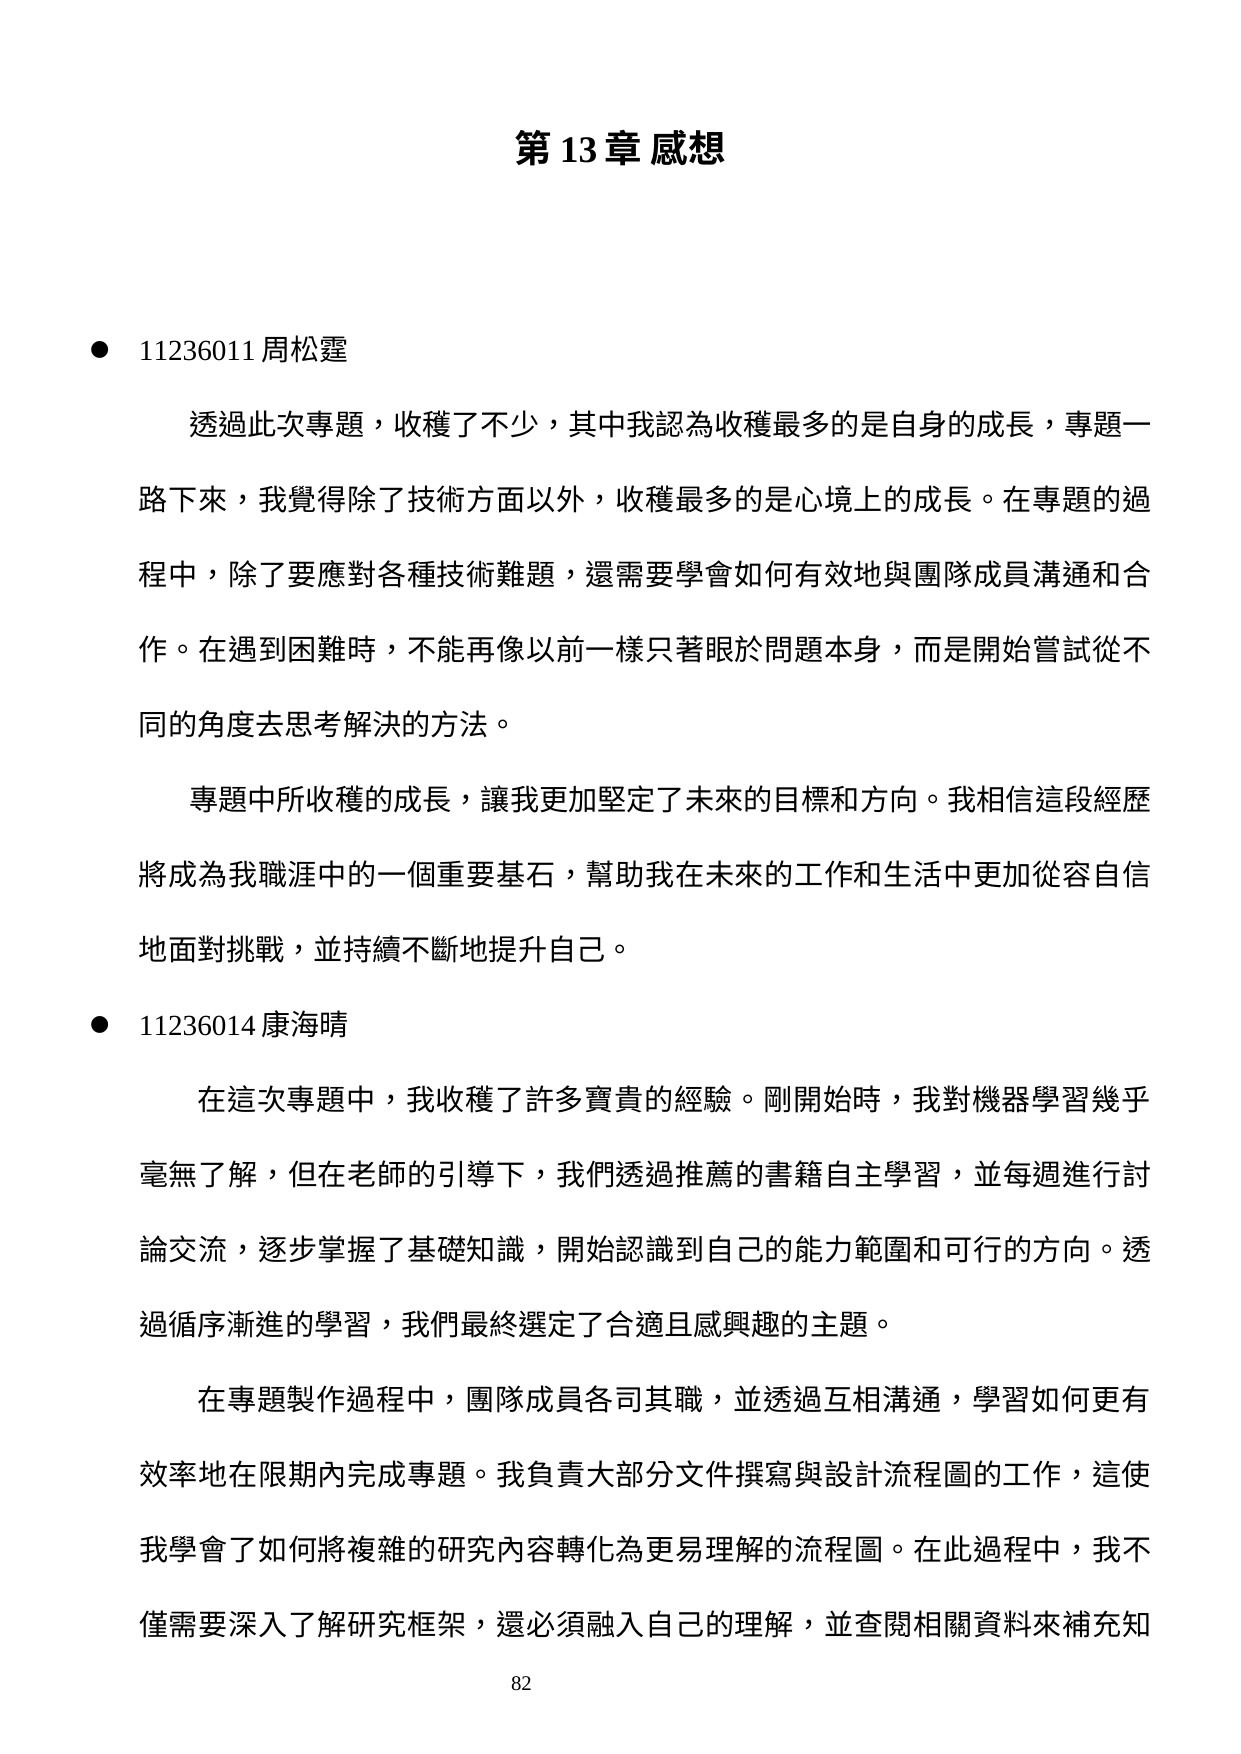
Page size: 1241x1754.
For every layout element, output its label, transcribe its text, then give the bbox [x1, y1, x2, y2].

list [139, 1361, 1152, 1661]
list 在這次專題中，我收穫了許多寶貴的經驗。剛開始時，我對機器學習幾乎毫無了解，但在老師的引導下，我們透過推薦的書籍自主學習，並每週進行討論交流，逐步掌握了基礎知識，開始認識到自己的能力範圍和可行的方向。透過循序漸進的學習，我們最終選定了合適且感興趣的主題。 [139, 1061, 1152, 1361]
subtitle 第13章 感想 [89, 108, 1152, 183]
list 11236011周松霆 [89, 311, 1152, 386]
list 11236014康海晴 [89, 986, 1152, 1061]
text 專題中所收穫的成長，讓我更加堅定了未來的目標和方向。我相信這段經歷將成為我職涯中的一個重要基石，幫助我在未來的工作和生活中更加從容自信地面對挑戰，並持續不斷地提升自己。 [139, 761, 1152, 986]
text 透過此次專題，收穫了不少，其中我認為收穫最多的是自身的成長，專題一路下來，我覺得除了技術方面以外，收穫最多的是心境上的成長。在專題的過程中，除了要應對各種技術難題，還需要學會如何有效地與團隊成員溝通和合作。在遇到困難時，不能再像以前一樣只著眼於問題本身，而是開始嘗試從不同的角度去思考解決的方法。 [139, 386, 1152, 761]
